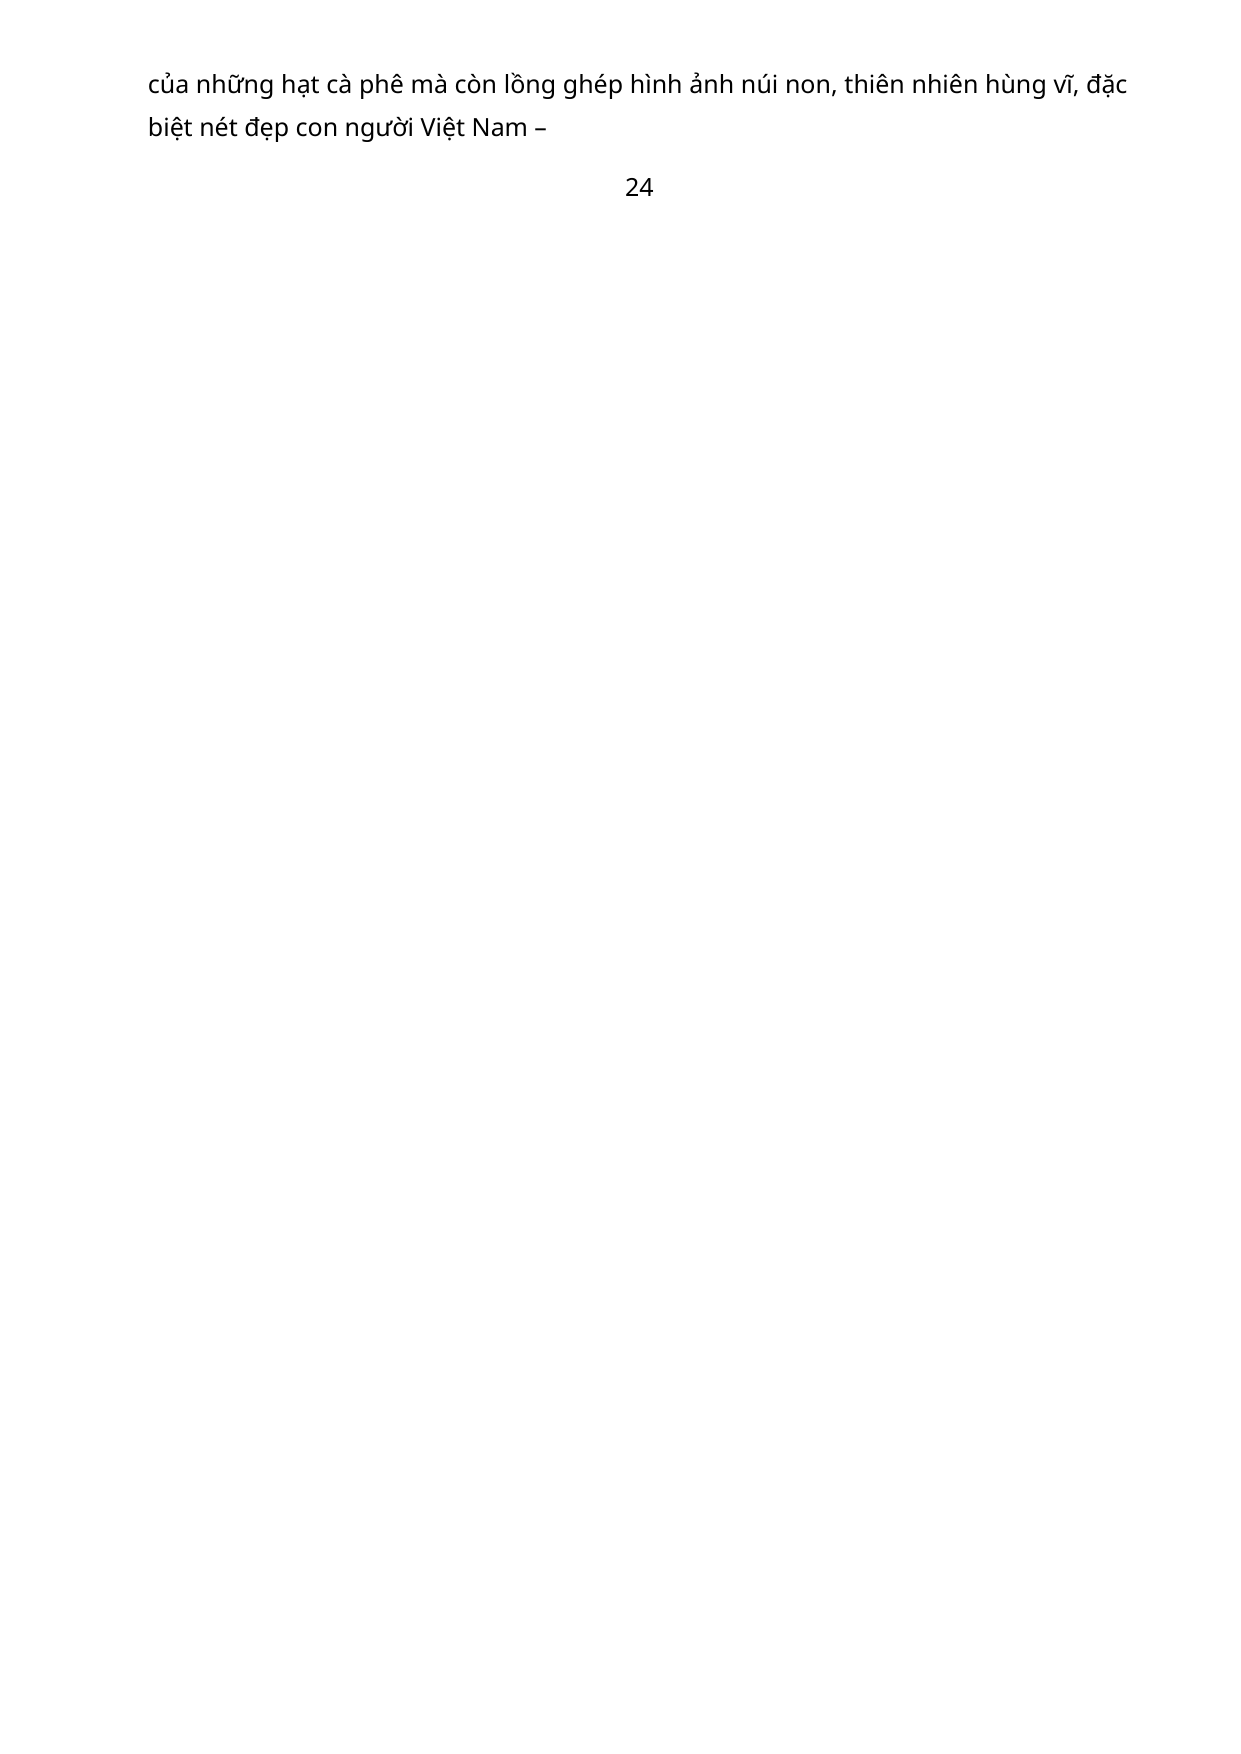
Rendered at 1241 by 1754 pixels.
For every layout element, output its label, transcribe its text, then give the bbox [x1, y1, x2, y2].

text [148, 59, 1129, 145]
text 24 [148, 174, 1131, 202]
